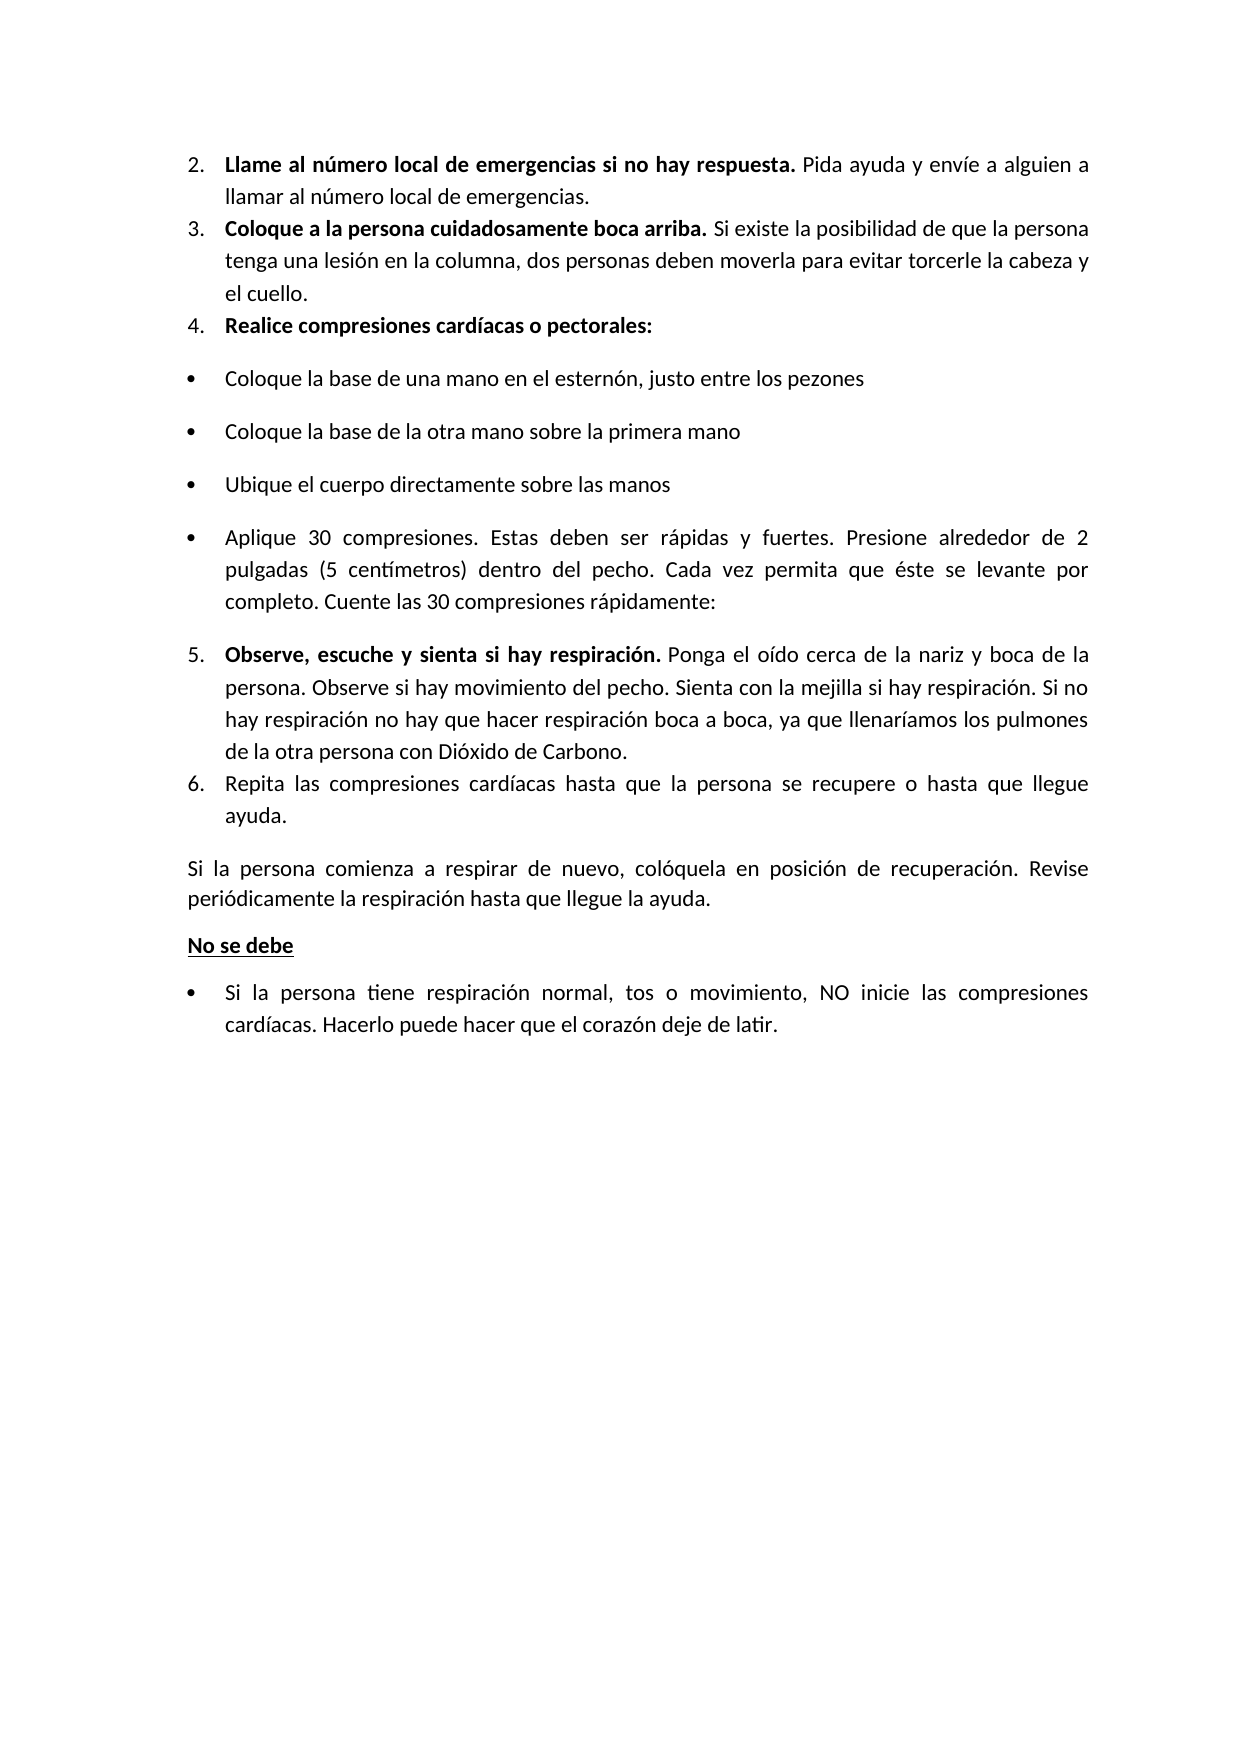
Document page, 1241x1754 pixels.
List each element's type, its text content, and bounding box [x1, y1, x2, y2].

list Aplique 30 compresiones. Estas deben ser rápidas y fuertes. Presione alrededor de 2 pulgadas (5 centímetros) dentro del pecho. Cada vez permita que éste se levante por completo. Cuente las 30 compresiones rápidamente: [187, 523, 1090, 615]
list Coloque la base de una mano en el esternón, justo entre los pezones [187, 364, 1090, 392]
list Observe, escuche y sienta si hay respiración. Ponga el oído cerca de la nariz y boca de la persona. Observe si hay movimiento del pecho. Sienta con la mejilla si hay respiración. Si no hay respiración no hay que hacer respiración boca a boca, ya que llenaríamos los pulmones de la otra persona con Dióxido de Carbono. [187, 640, 1090, 765]
list Realice compresiones cardíacas o pectorales: [187, 311, 1090, 339]
list Llame al número local de emergencias si no hay respuesta. Pida ayuda y envíe a alguien a llamar al número local de emergencias. [187, 150, 1090, 210]
list Si la persona tiene respiración normal, tos o movimiento, NO inicie las compresiones cardíacas. Hacerlo puede hacer que el corazón deje de latir. [187, 978, 1090, 1038]
text No se debe [187, 931, 1090, 959]
text Si la persona comienza a respirar de nuevo, colóquela en posición de recuperación. Revise periódicamente la respiración hasta que llegue la ayuda. [187, 854, 1090, 913]
list Repita las compresiones cardíacas hasta que la persona se recupere o hasta que llegue ayuda. [187, 769, 1090, 829]
list Ubique el cuerpo directamente sobre las manos [187, 470, 1090, 498]
list Coloque la base de la otra mano sobre la primera mano [187, 417, 1090, 445]
list Coloque a la persona cuidadosamente boca arriba. Si existe la posibilidad de que la persona tenga una lesión en la columna, dos personas deben moverla para evitar torcerle la cabeza y el cuello. [187, 214, 1090, 307]
